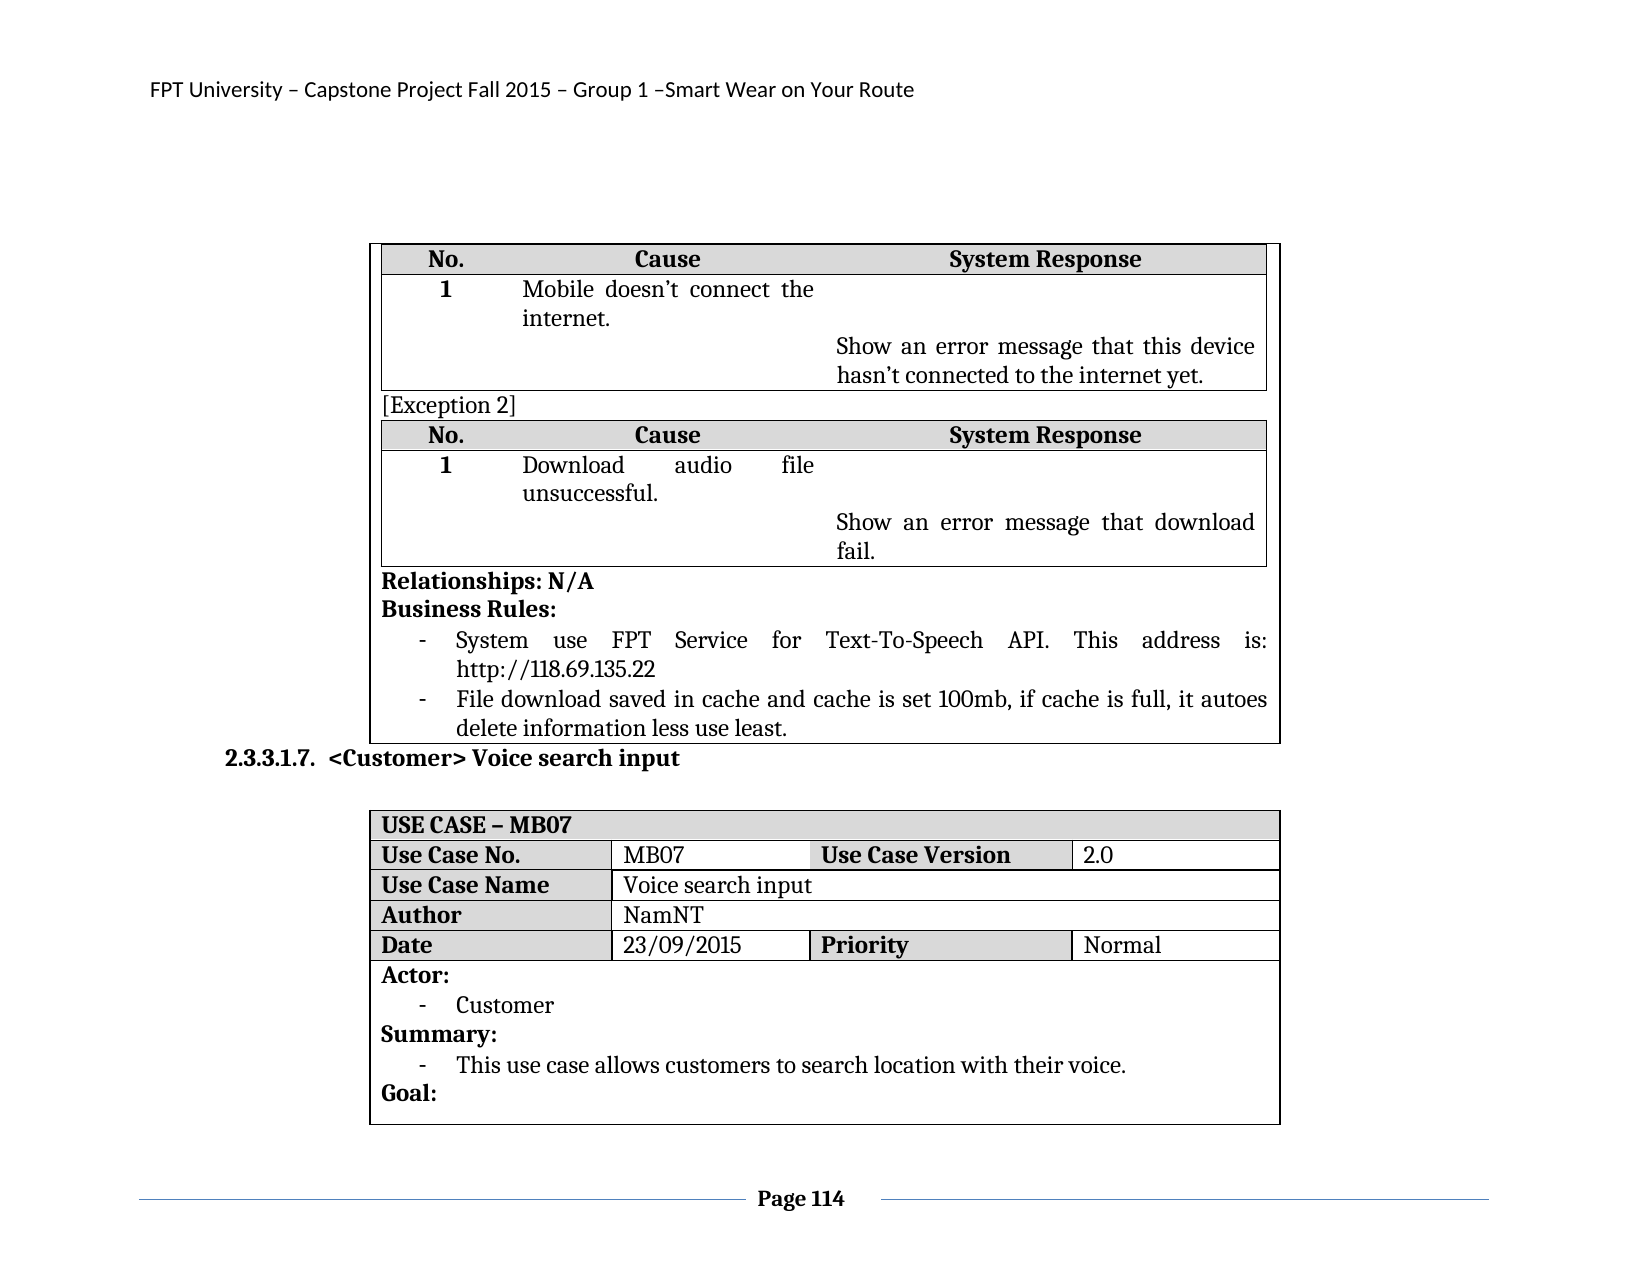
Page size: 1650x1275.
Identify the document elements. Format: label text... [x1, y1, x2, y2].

table_cell Use Case No. [371, 841, 611, 869]
table_cell MB07 [612, 841, 809, 869]
table_cell 23/09/2015 [613, 931, 809, 960]
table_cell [371, 961, 1279, 1124]
table_header USE CASE – MB07 [371, 811, 1279, 839]
subtitle <Customer> Voice search input [225, 744, 1500, 772]
table_cell 2.0 [1073, 841, 1279, 869]
table_cell NamNT [612, 901, 1279, 930]
table_cell Date [371, 931, 611, 960]
table_cell Voice search input [613, 871, 1279, 900]
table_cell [371, 244, 1279, 743]
table_cell Author [371, 901, 611, 930]
table_cell Use Case Name [371, 870, 611, 900]
table_cell Normal [1073, 931, 1279, 960]
table_cell Priority [811, 931, 1071, 960]
table_cell Use Case Version [810, 841, 1072, 869]
